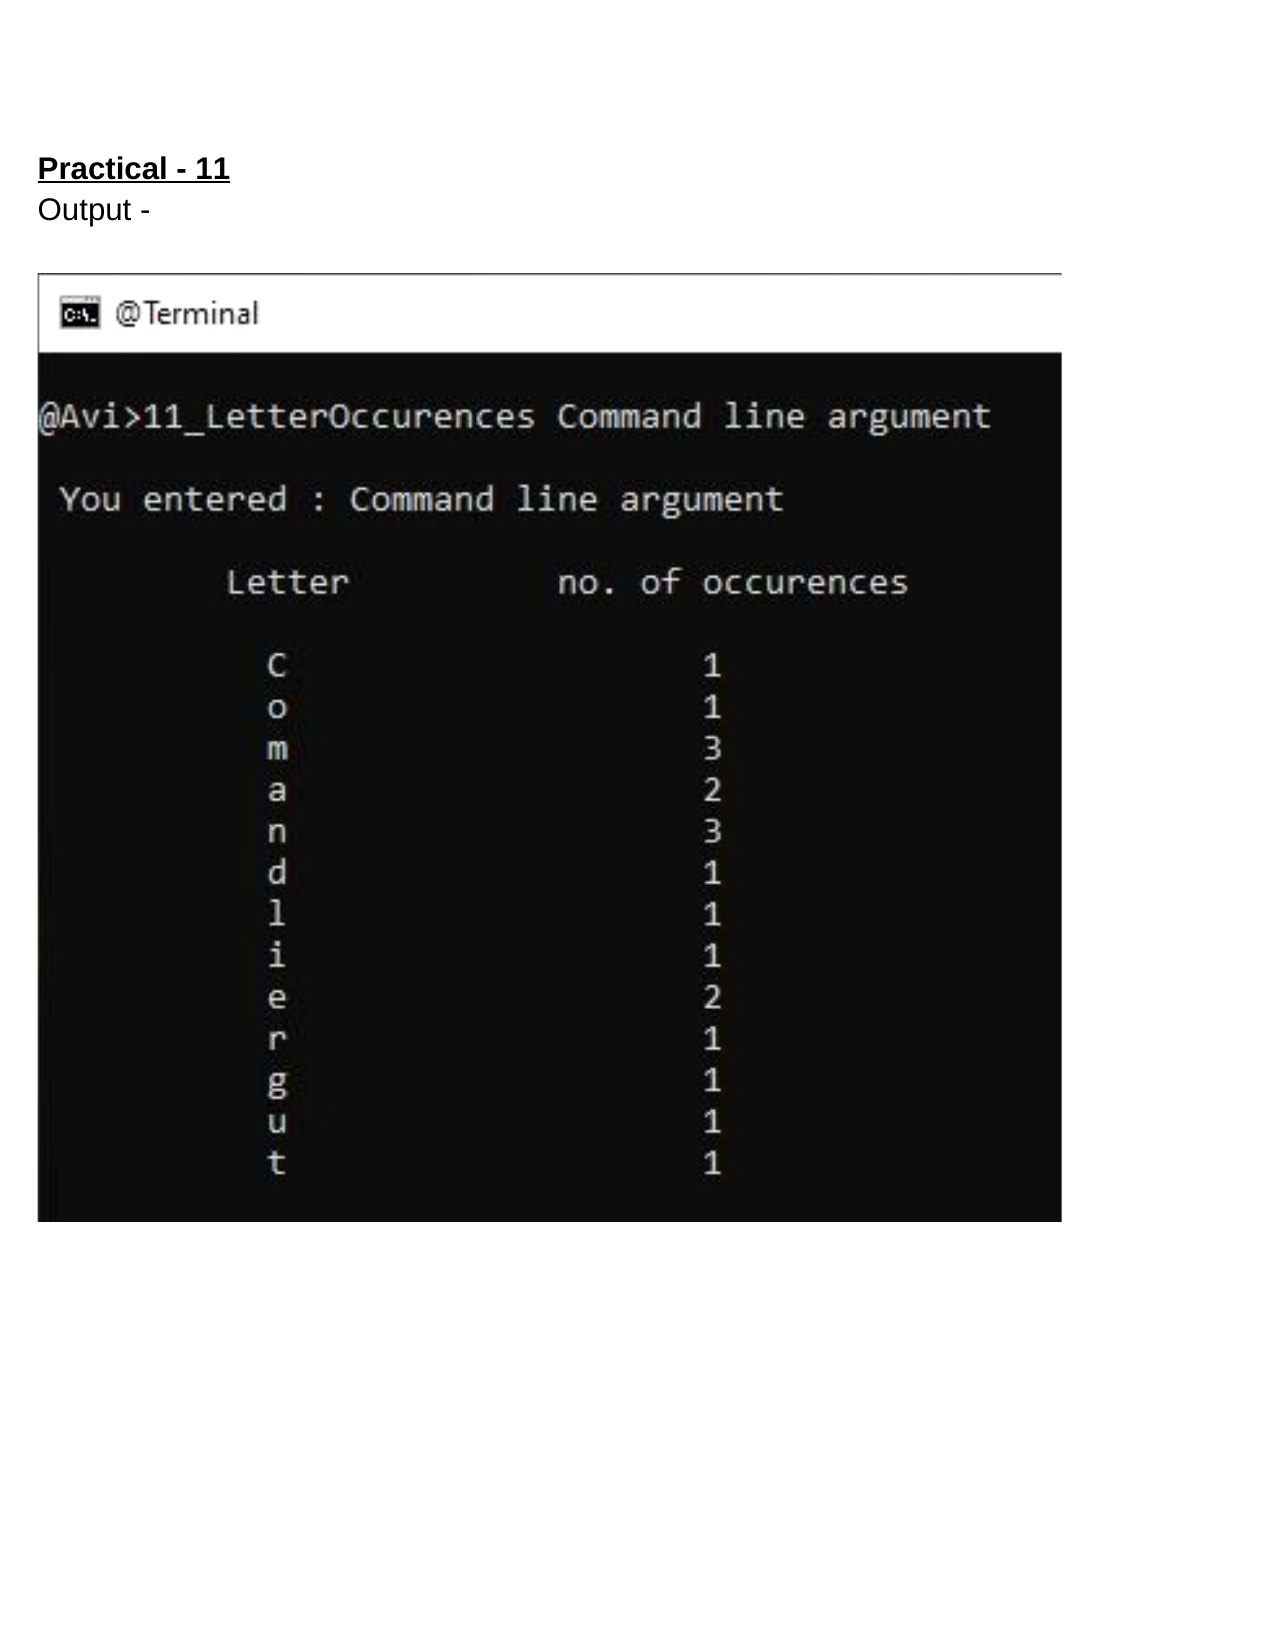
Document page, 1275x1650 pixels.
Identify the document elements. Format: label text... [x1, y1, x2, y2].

picture [37, 273, 1062, 1222]
text Practical - 11 [37, 150, 1219, 186]
text Output - [37, 191, 1219, 227]
